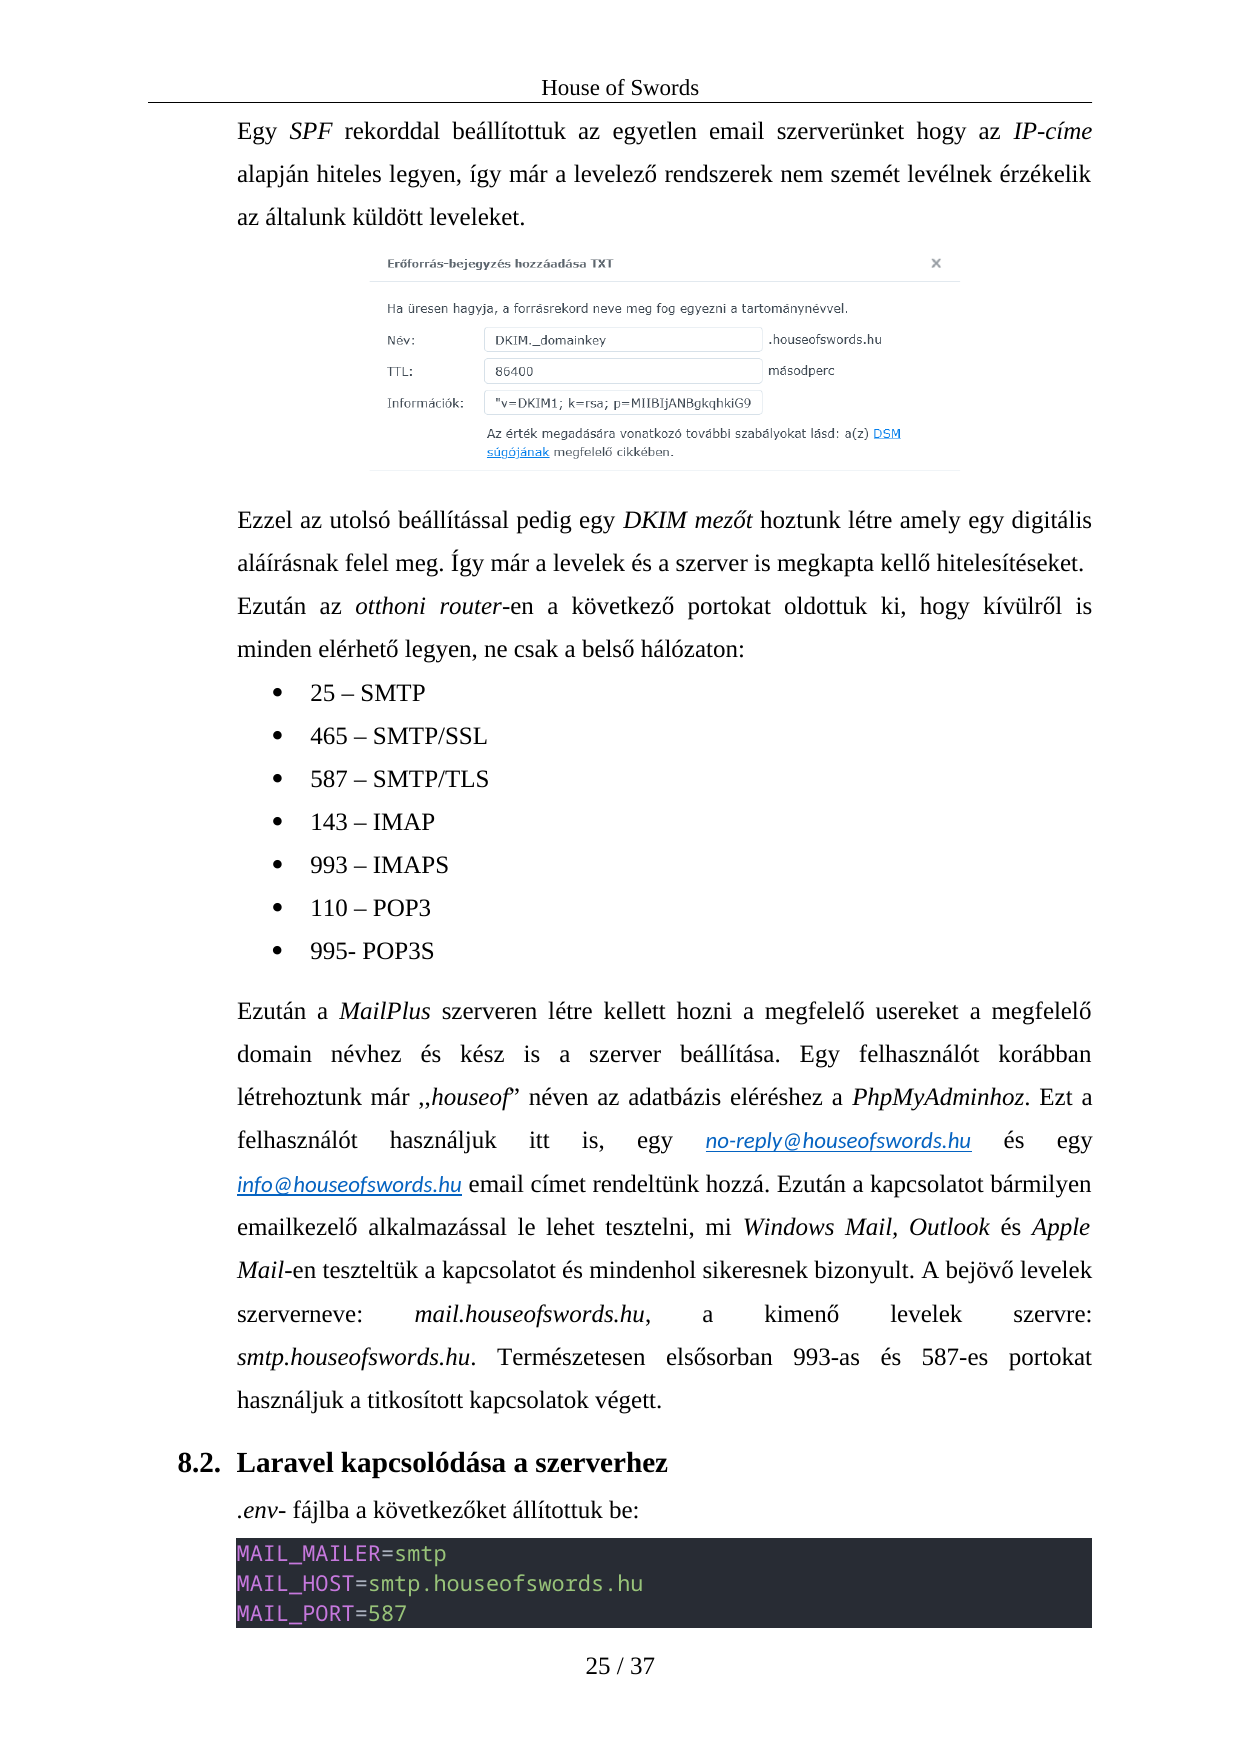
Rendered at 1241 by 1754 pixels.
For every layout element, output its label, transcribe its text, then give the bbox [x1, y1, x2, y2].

list Laravel kapcsolódása a szerverhez [177, 1445, 1092, 1478]
list 25 – SMTP [273, 678, 1092, 706]
list Ezután a MailPlus szerveren létre kellett hozni a megfelelő usereket a megfelelő domain névhez és kész is a szerver beállítása. Egy felhasználót korábban létrehoztunk már ,,houseof” néven az adatbázis eléréshez a PhpMyAdminhoz. Ezt a felhasználót használjuk itt is, egy no-reply@houseofswords.hu és egy info@houseofswords.hu email címet rendeltünk hozzá. Ezután a kapcsolatot bármilyen emailkezelő alkalmazással le lehet tesztelni, mi Windows Mail, Outlook és Apple Mail-en teszteltük a kapcsolatot és mindenhol sikeresnek bizonyult. A bejövő levelek szerverneve: mail.houseofswords.hu, a kimenő levelek szervre: smtp.houseofswords.hu. Természetesen elsősorban 993-as és 587-es portokat használjuk a titkosított kapcsolatok végett. [237, 996, 1092, 1414]
list 993 – IMAPS [273, 850, 1092, 879]
list Ezzel az utolsó beállítással pedig egy DKIM mezőt hoztunk létre amely egy digitális aláírásnak felel meg. Így már a levelek és a szerver is megkapta kellő hitelesítéseket. [237, 505, 1092, 577]
list 995- POP3S [273, 936, 1092, 965]
text MAIL_HOST=smtp.houseofswords.hu [236, 1568, 1092, 1598]
list Ezután az otthoni router-en a következő portokat oldottuk ki, hogy kívülről is minden elérhető legyen, ne csak a belső hálózaton: [237, 591, 1092, 663]
list Egy SPF rekorddal beállítottuk az egyetlen email szerverünket hogy az IP-címe alapján hiteles legyen, így már a levelező rendszerek nem szemét levélnek érzékelik az általunk küldött leveleket. [237, 116, 1092, 231]
list 465 – SMTP/SSL [273, 721, 1092, 749]
text MAIL_PORT=587 [236, 1598, 1092, 1628]
list 110 – POP3 [273, 893, 1092, 922]
text MAIL_MAILER=smtp [236, 1538, 1092, 1568]
picture [369, 245, 960, 475]
list 587 – SMTP/TLS [273, 764, 1092, 793]
list 143 – IMAP [273, 807, 1092, 836]
list .env- fájlba a következőket állítottuk be: [237, 1495, 1092, 1524]
